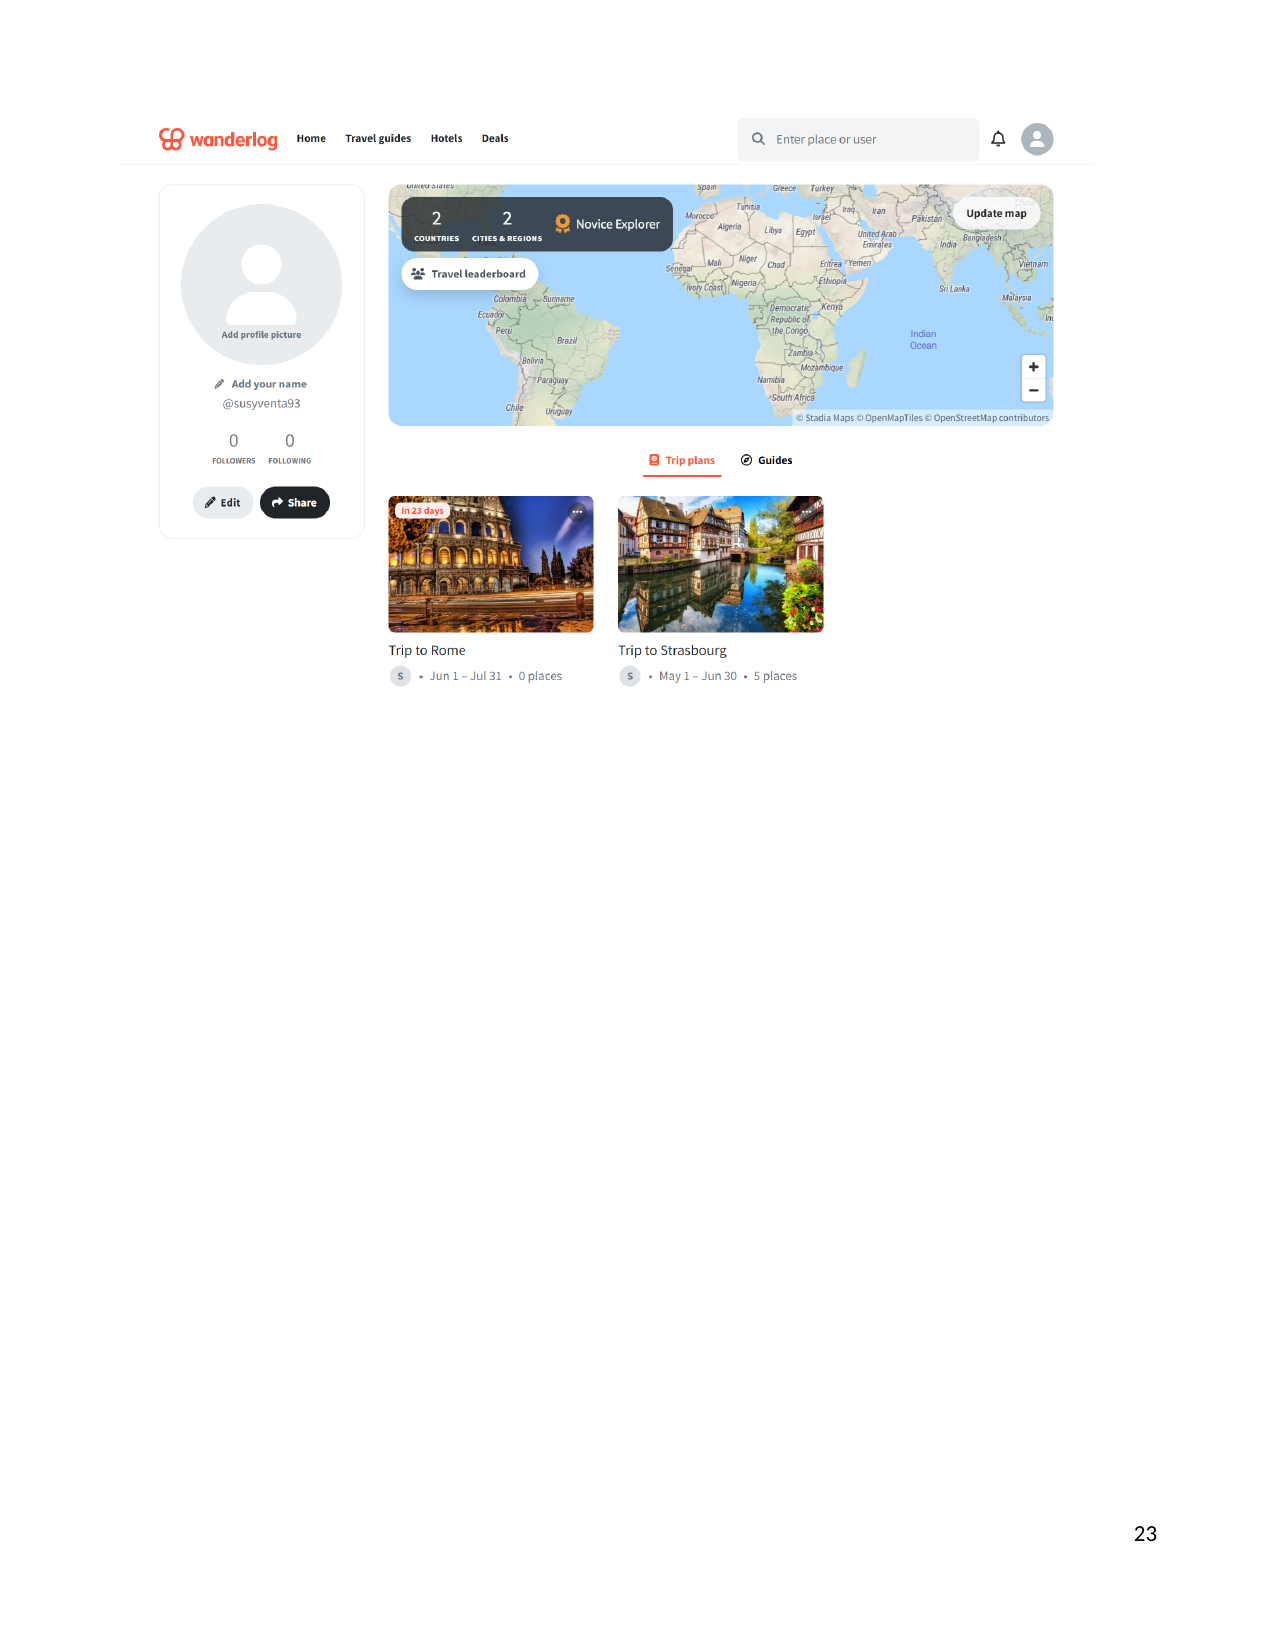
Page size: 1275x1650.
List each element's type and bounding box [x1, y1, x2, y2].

picture [118, 118, 1094, 696]
